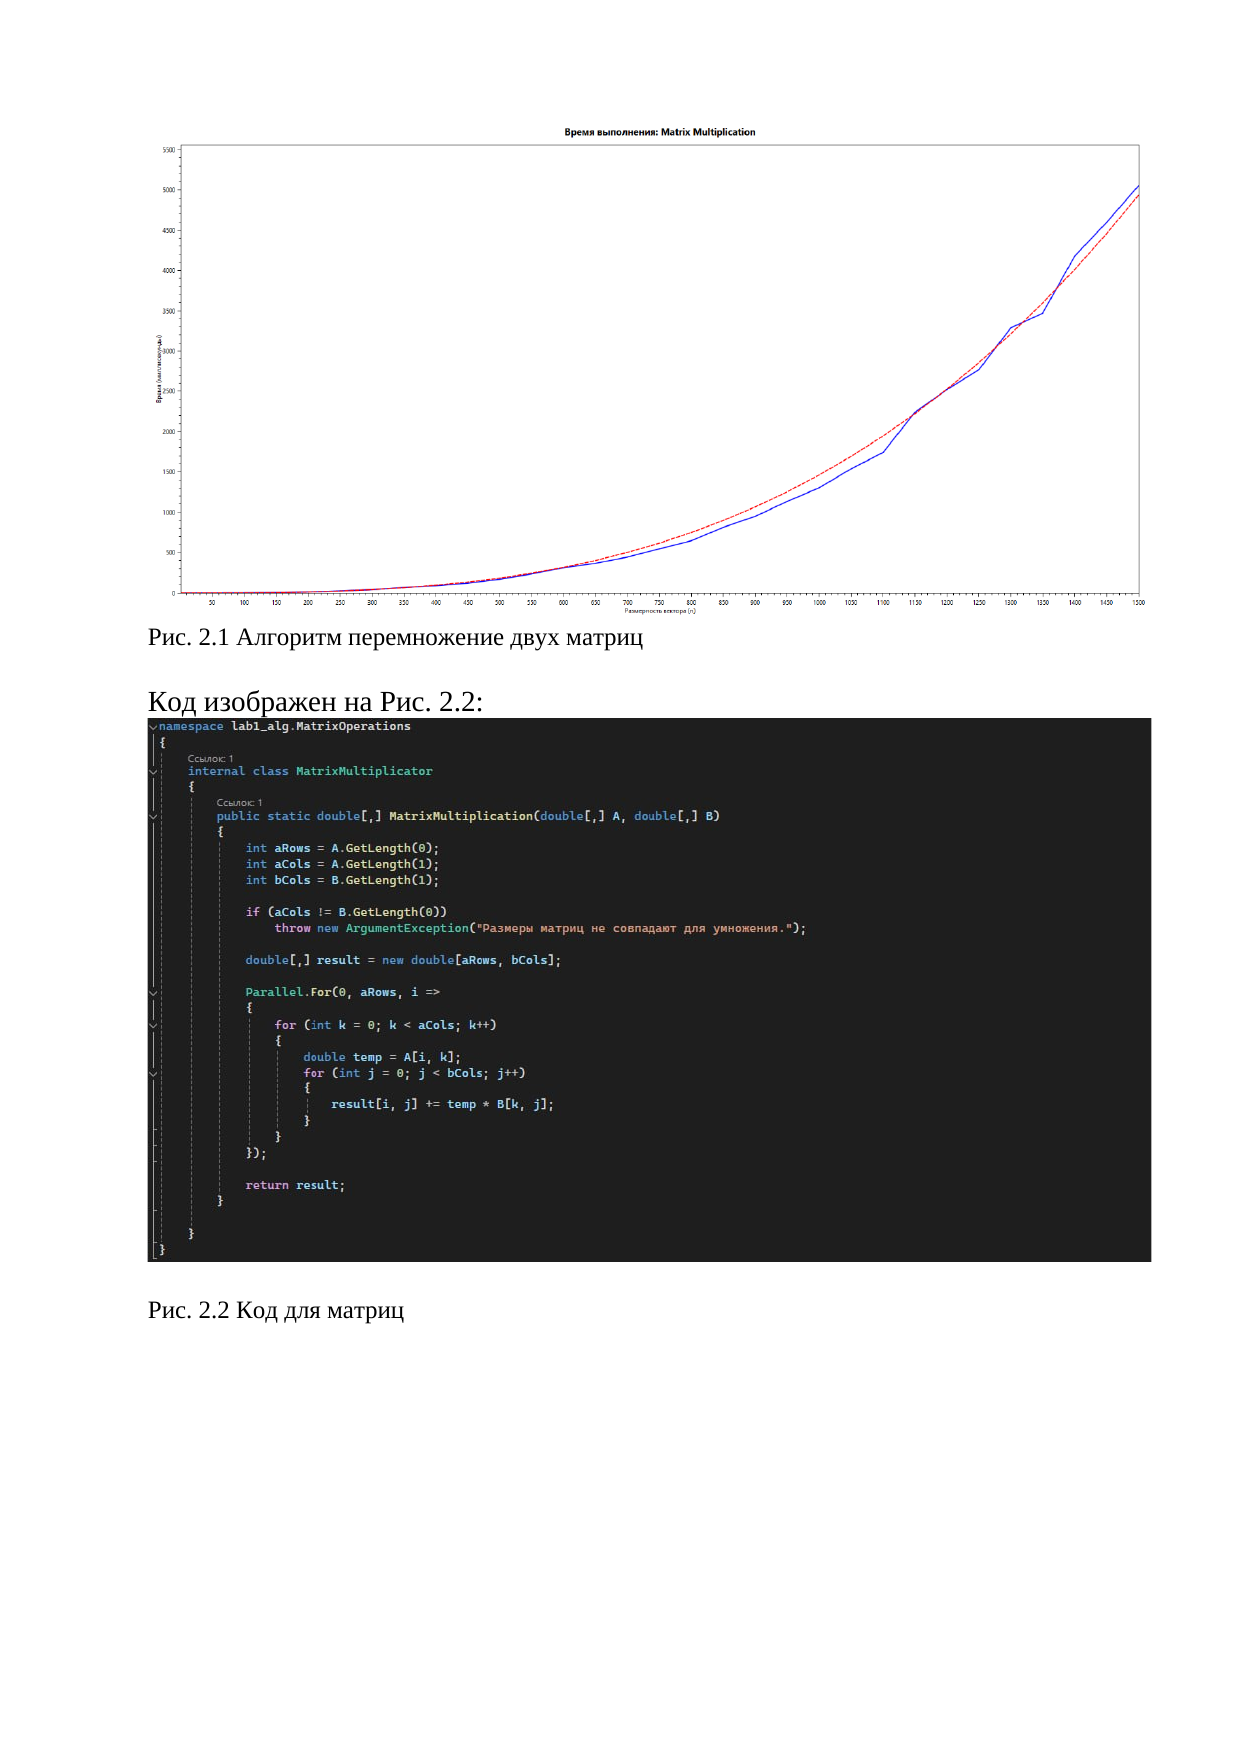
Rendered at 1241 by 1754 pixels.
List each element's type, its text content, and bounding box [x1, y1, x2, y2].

picture [147, 718, 1152, 1262]
picture [147, 118, 1154, 623]
text Рис. 2.2 Код для матриц [148, 1295, 1152, 1323]
text Код изображен на Рис. 2.2: [148, 684, 1152, 718]
text Рис. 2.1 Алгоритм перемножение двух матриц [148, 623, 1152, 651]
